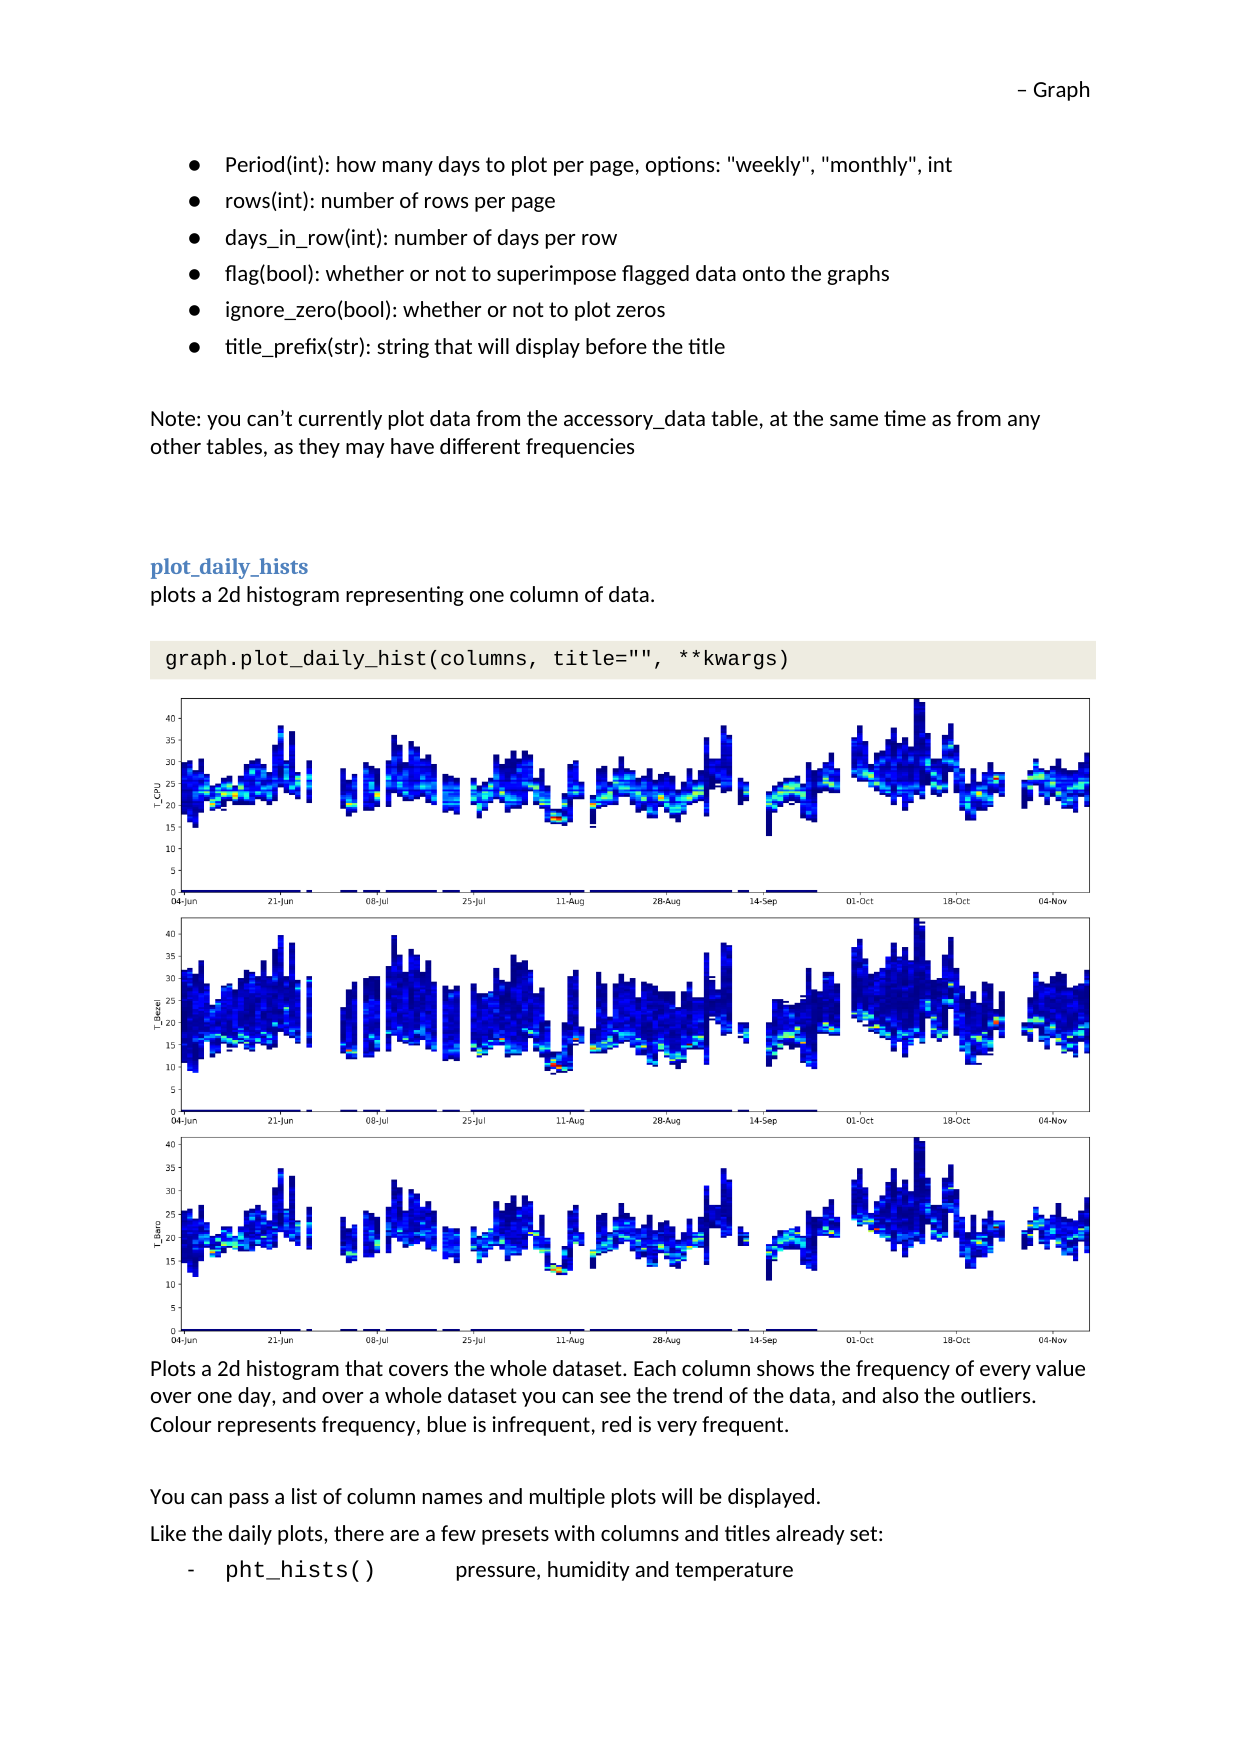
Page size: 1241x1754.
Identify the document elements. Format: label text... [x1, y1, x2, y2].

text Note: you can’t currently plot data from the accessory_data table, at the same time as from any other tables, as they may have different frequencies [150, 404, 1090, 461]
list pht_hists() pressure, humidity and temperature [187, 1555, 1090, 1584]
list flag(bool): whether or not to superimpose flagged data onto the graphs [187, 259, 1090, 287]
list Period(int): how many days to plot per page, options: "weekly", "monthly", int [187, 150, 1090, 178]
picture [150, 695, 1091, 1346]
list days_in_row(int): number of days per row [187, 223, 1090, 251]
text Plots a 2d histogram that covers the whole dataset. Each column shows the frequency of every value over one day, and over a whole dataset you can see the trend of the data, and also the outliers. Colour represents frequency, blue is infrequent, red is very frequent. [150, 1354, 1090, 1438]
list title_prefix(str): string that will display before the title [187, 332, 1090, 360]
list ignore_zero(bool): whether or not to plot zeros [187, 295, 1090, 323]
text plots a 2d histogram representing one column of data. [150, 580, 1090, 608]
text Like the daily plots, there are a few presets with columns and titles already set: [150, 1519, 1090, 1547]
text You can pass a list of column names and multiple plots will be displayed. [150, 1482, 1090, 1510]
subtitle plot_daily_hists [150, 554, 1090, 580]
list rows(int): number of rows per page [187, 186, 1090, 214]
